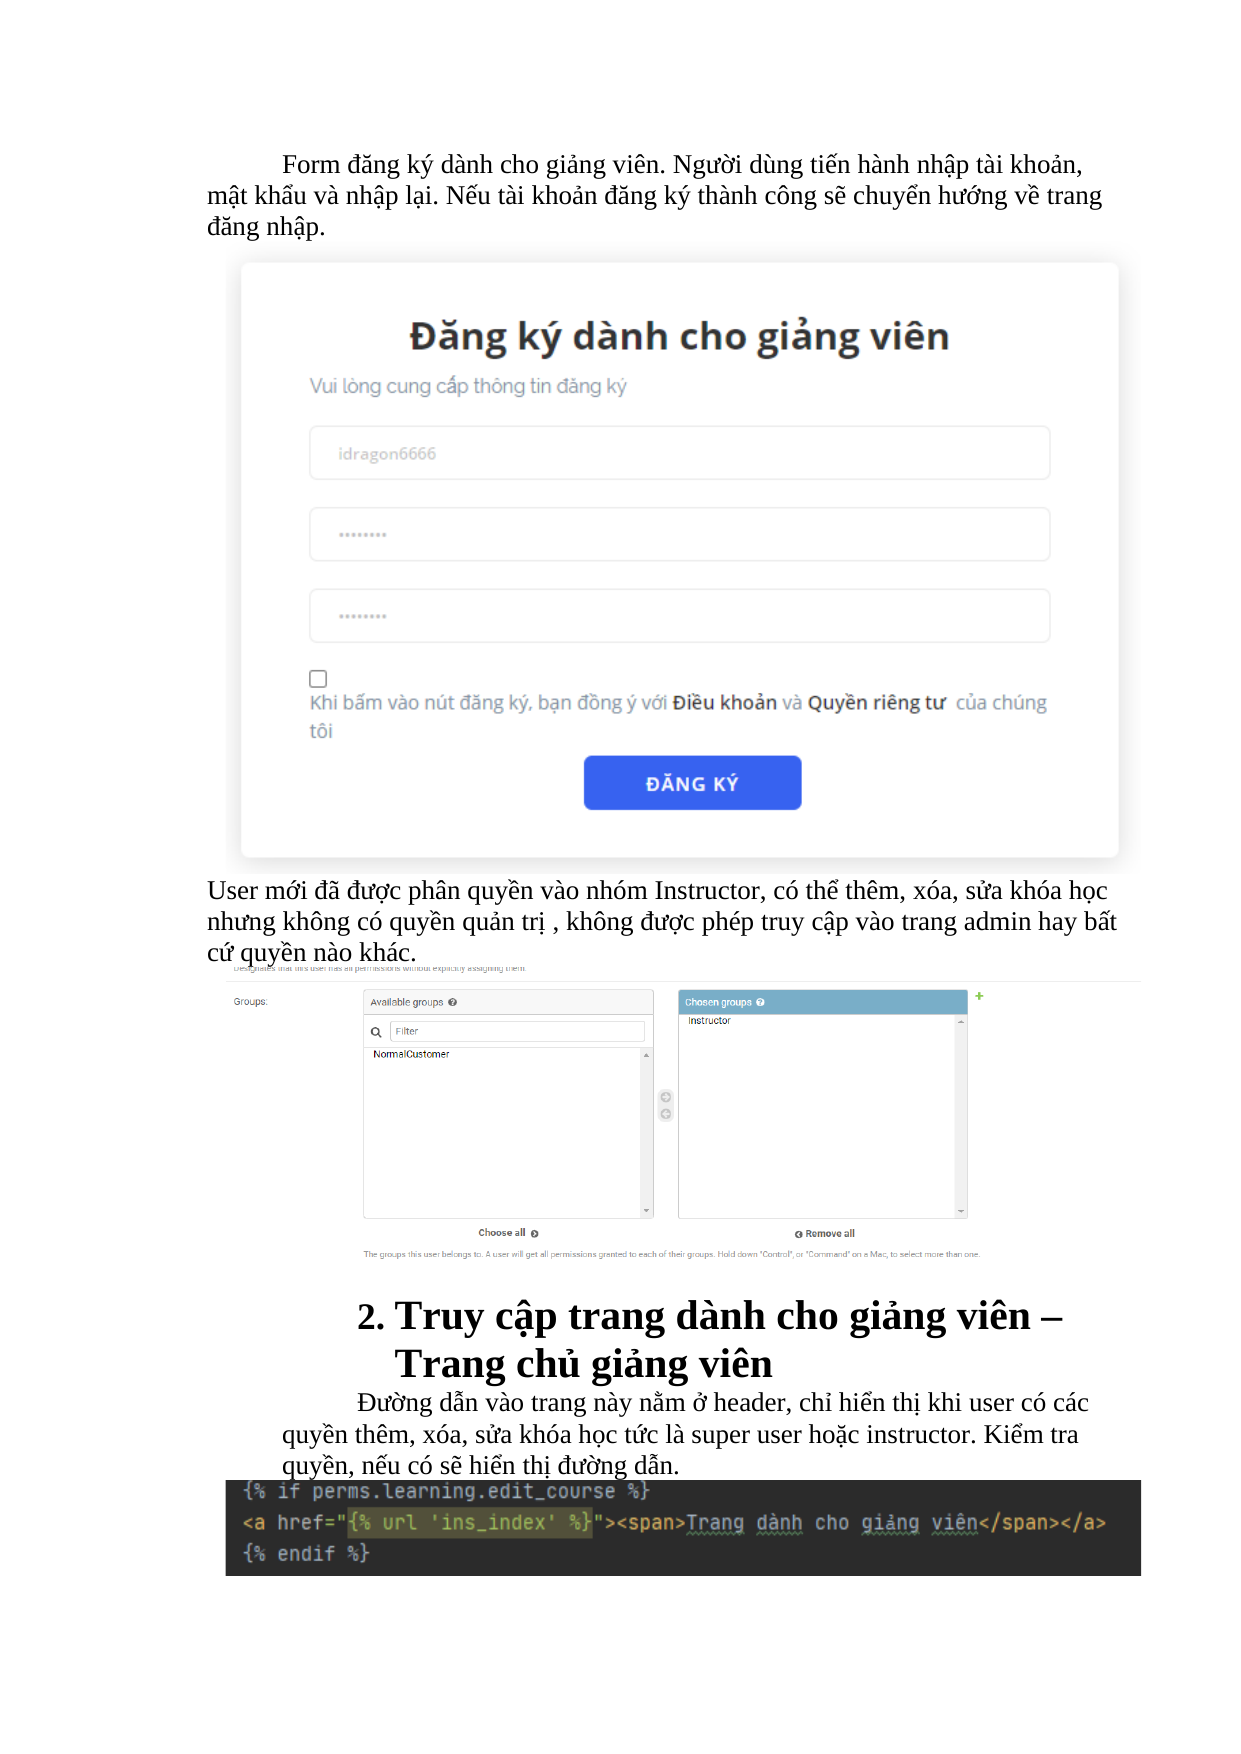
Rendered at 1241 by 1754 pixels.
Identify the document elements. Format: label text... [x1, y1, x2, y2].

list Truy cập trang dành cho giảng viên – Trang chủ giảng viên [357, 1291, 1122, 1387]
text Đường dẫn vào trang này nằm ở header, chỉ hiển thị khi user có các quyền thêm, xóa, sửa khóa học tức là super user hoặc instructor. Kiểm tra quyền, nếu có sẽ hiển thị đường dẫn. [282, 1387, 1122, 1480]
text User mới đã được phân quyền vào nhóm Instructor, có thể thêm, xóa, sửa khóa học nhưng không có quyền quản trị , không được phép truy cập vào trang admin hay bất cứ quyền nào khác. [207, 874, 1122, 967]
text Form đăng ký dành cho giảng viên. Người dùng tiến hành nhập tài khoản, mật khẩu và nhập lại. Nếu tài khoản đăng ký thành công sẽ chuyển hướng về trang đăng nhập. [207, 148, 1122, 241]
